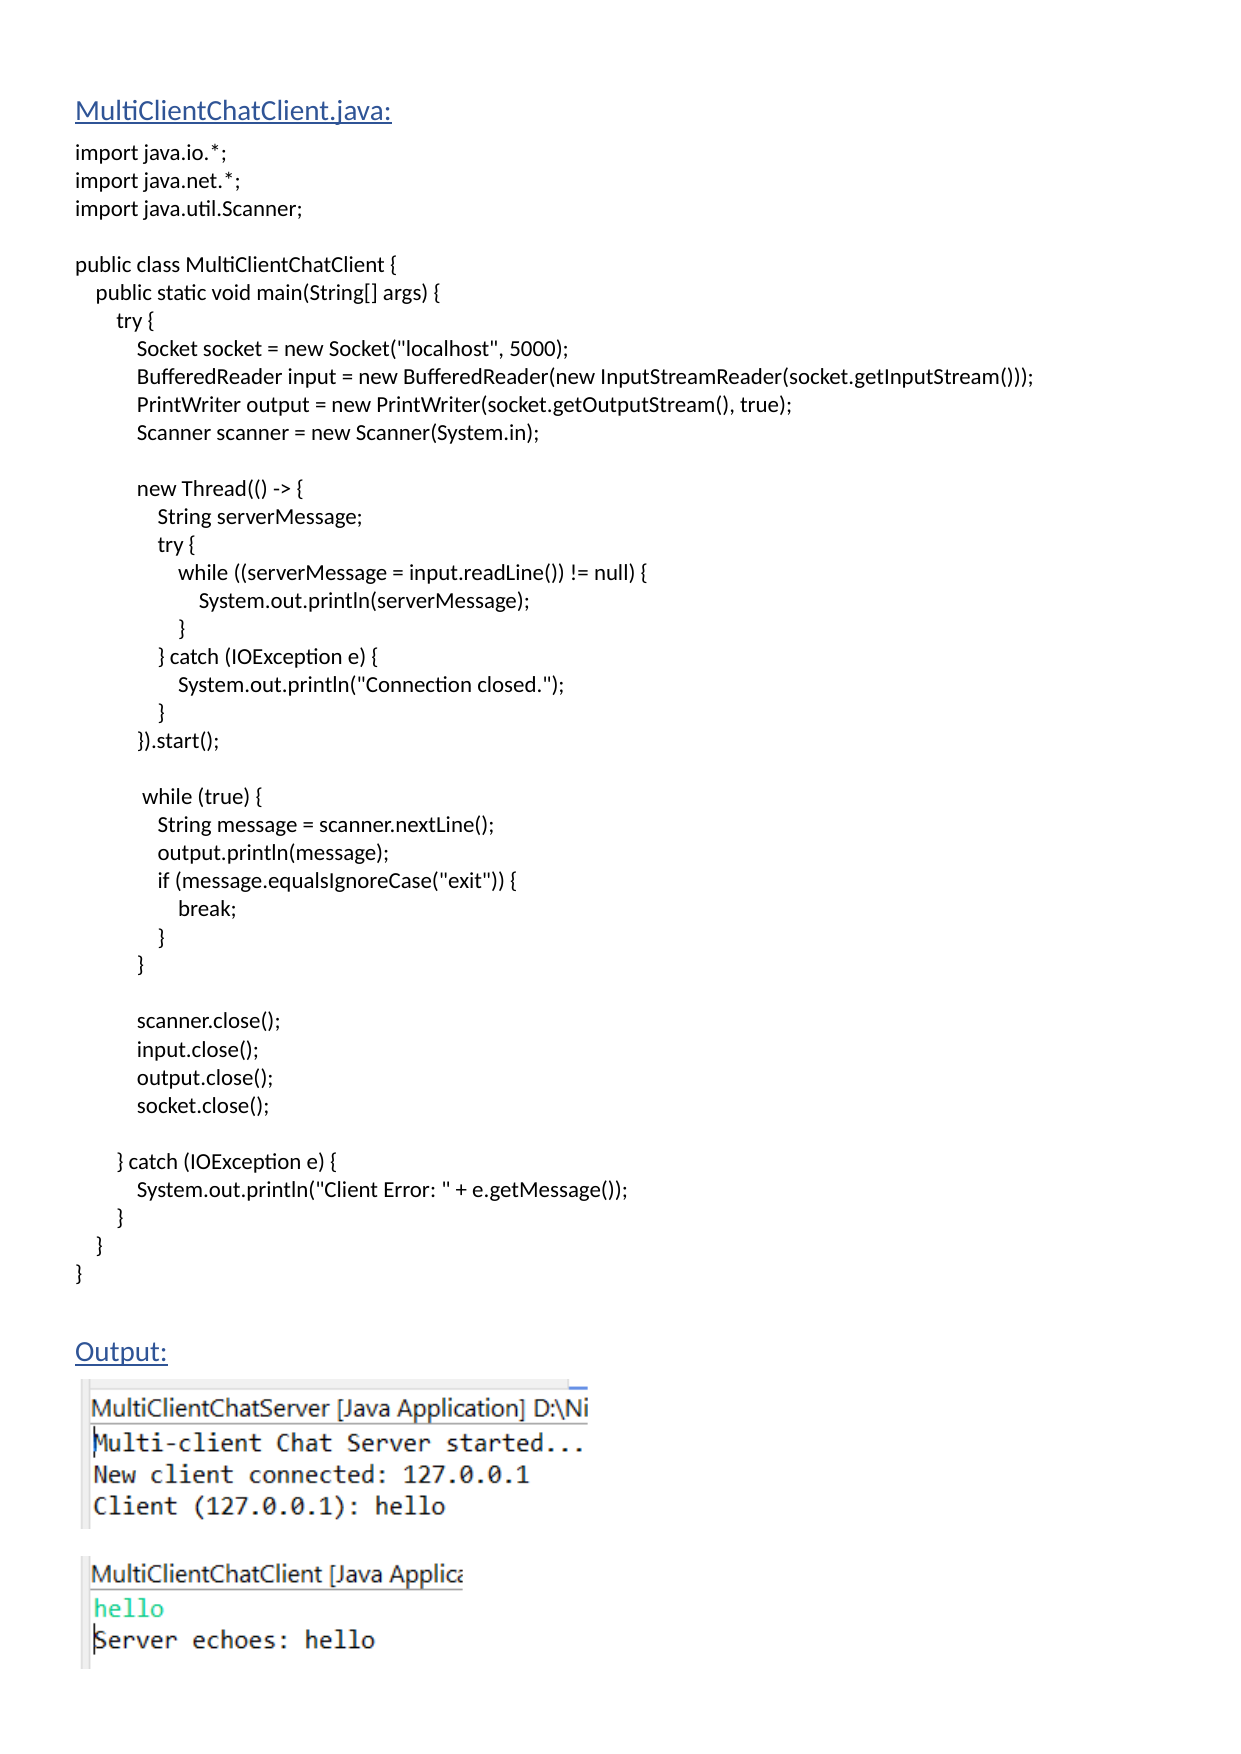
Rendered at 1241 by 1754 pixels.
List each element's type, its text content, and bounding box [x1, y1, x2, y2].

text Socket socket = new Socket("localhost", 5000); [75, 334, 1165, 362]
text System.out.println(serverMessage); [75, 586, 1165, 614]
text input.close(); [75, 1035, 1165, 1063]
text output.close(); [75, 1063, 1165, 1091]
picture [75, 1379, 588, 1529]
text }).start(); [75, 726, 1165, 754]
subtitle Output: [75, 1333, 1165, 1369]
text try { [75, 306, 1165, 334]
text } catch (IOException e) { [75, 642, 1165, 670]
text if (message.equalsIgnoreCase("exit")) { [75, 867, 1165, 894]
text String serverMessage; [75, 502, 1165, 530]
text import java.util.Scanner; [75, 194, 1165, 222]
text System.out.println("Client Error: " + e.getMessage()); [75, 1175, 1165, 1203]
text while ((serverMessage = input.readLine()) != null) { [75, 558, 1165, 586]
text socket.close(); [75, 1091, 1165, 1119]
text } [75, 923, 1165, 951]
text while (true) { [75, 782, 1165, 811]
picture [75, 1556, 463, 1669]
text } [75, 1259, 1165, 1287]
text public static void main(String[] args) { [75, 278, 1165, 306]
text import java.io.*; [75, 138, 1165, 166]
text } [75, 1203, 1165, 1231]
text scanner.close(); [75, 1007, 1165, 1035]
text import java.net.*; [75, 166, 1165, 194]
text output.println(message); [75, 838, 1165, 867]
text Scanner scanner = new Scanner(System.in); [75, 418, 1165, 446]
text BufferedReader input = new BufferedReader(new InputStreamReader(socket.getInputStream())); [75, 362, 1165, 390]
text String message = scanner.nextLine(); [75, 811, 1165, 838]
text } [75, 698, 1165, 726]
subtitle MultiClientChatClient.java: [75, 92, 1165, 127]
text PrintWriter output = new PrintWriter(socket.getOutputStream(), true); [75, 390, 1165, 418]
text break; [75, 894, 1165, 923]
text System.out.println("Connection closed."); [75, 670, 1165, 698]
text try { [75, 530, 1165, 558]
text public class MultiClientChatClient { [75, 250, 1165, 278]
text } [75, 951, 1165, 979]
text } [75, 614, 1165, 642]
text } [75, 1231, 1165, 1259]
text } catch (IOException e) { [75, 1147, 1165, 1175]
text new Thread(() -> { [75, 474, 1165, 502]
